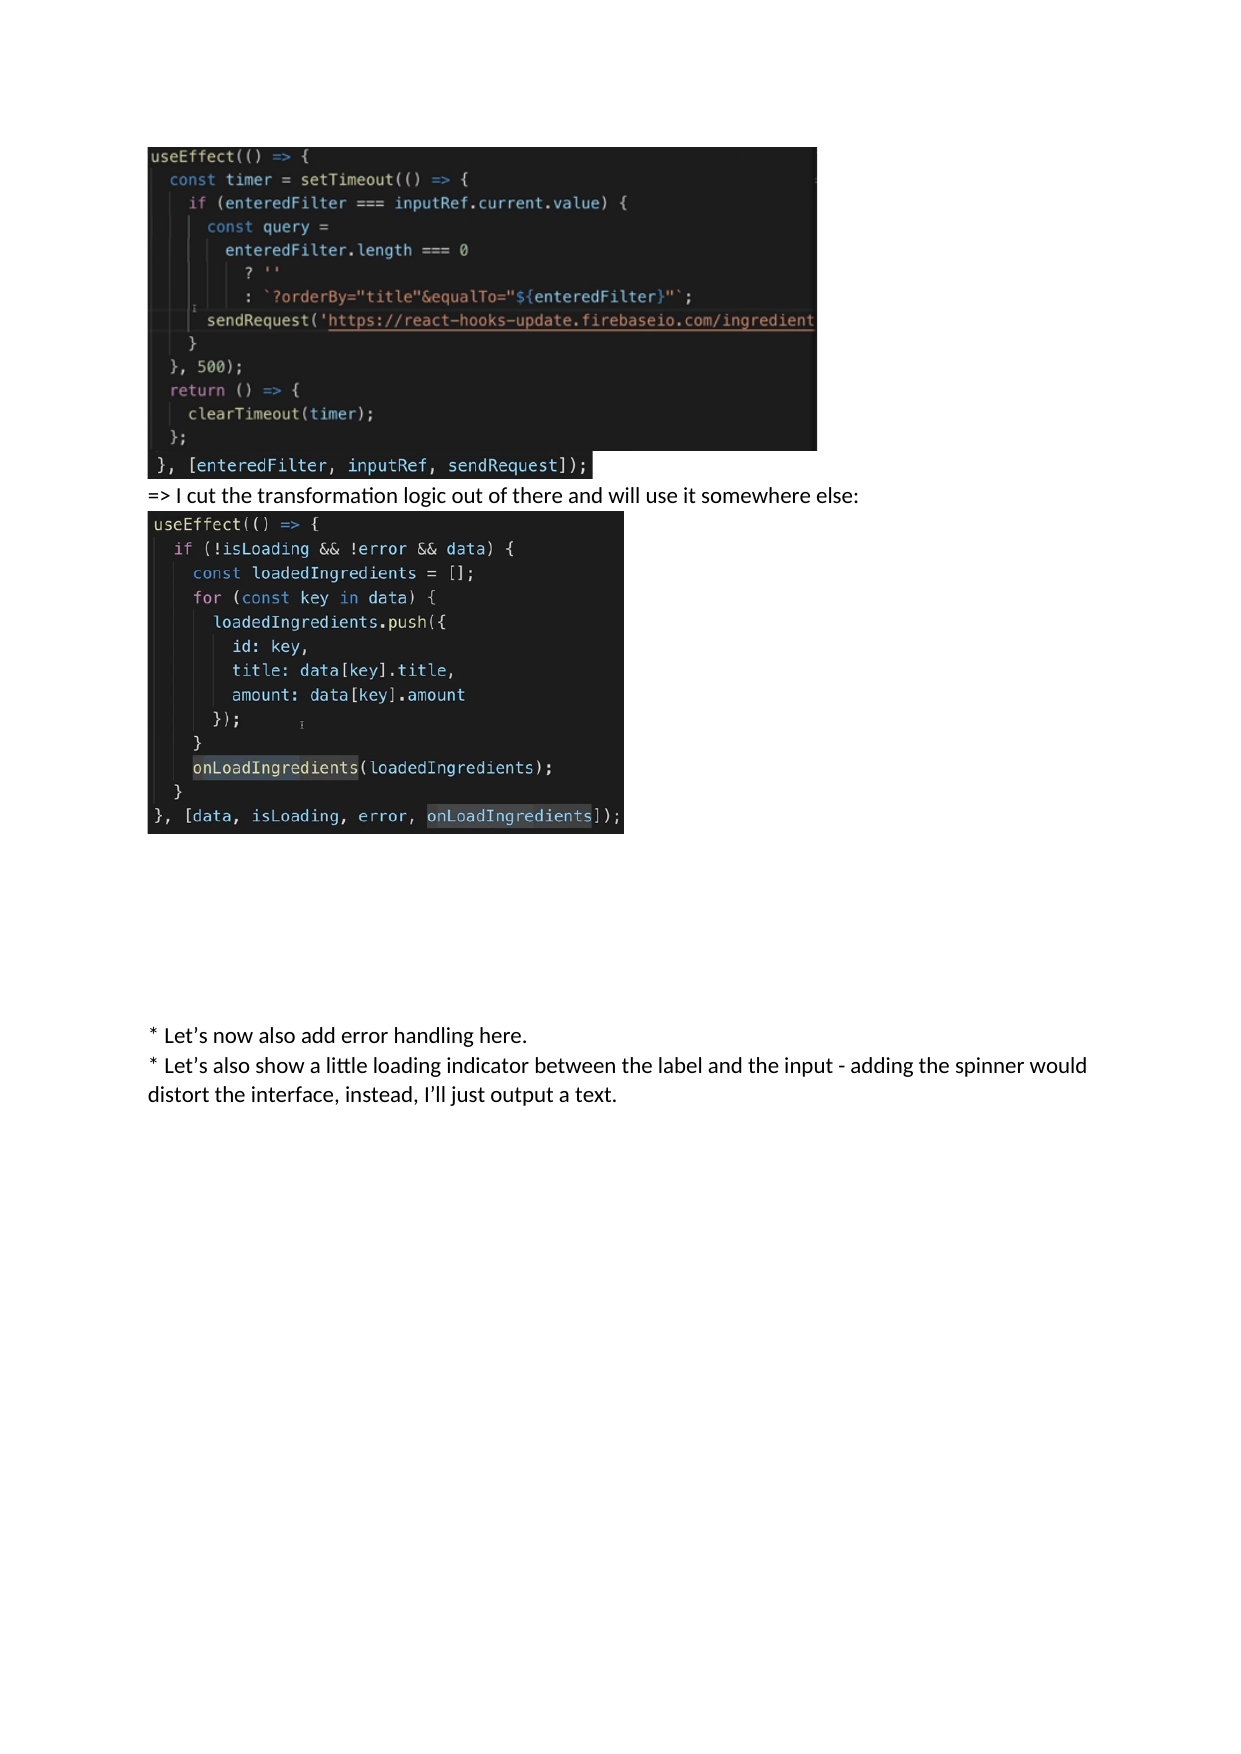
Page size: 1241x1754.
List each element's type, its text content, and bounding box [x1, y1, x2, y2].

picture [147, 147, 818, 479]
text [148, 148, 1093, 864]
text * Let’s now also add error handling here. * Let’s also show a little loading indicator between the label and the input - adding the spinner would distort the interface, instead, I’ll just output a text. [148, 1021, 1093, 1108]
picture [147, 511, 624, 834]
